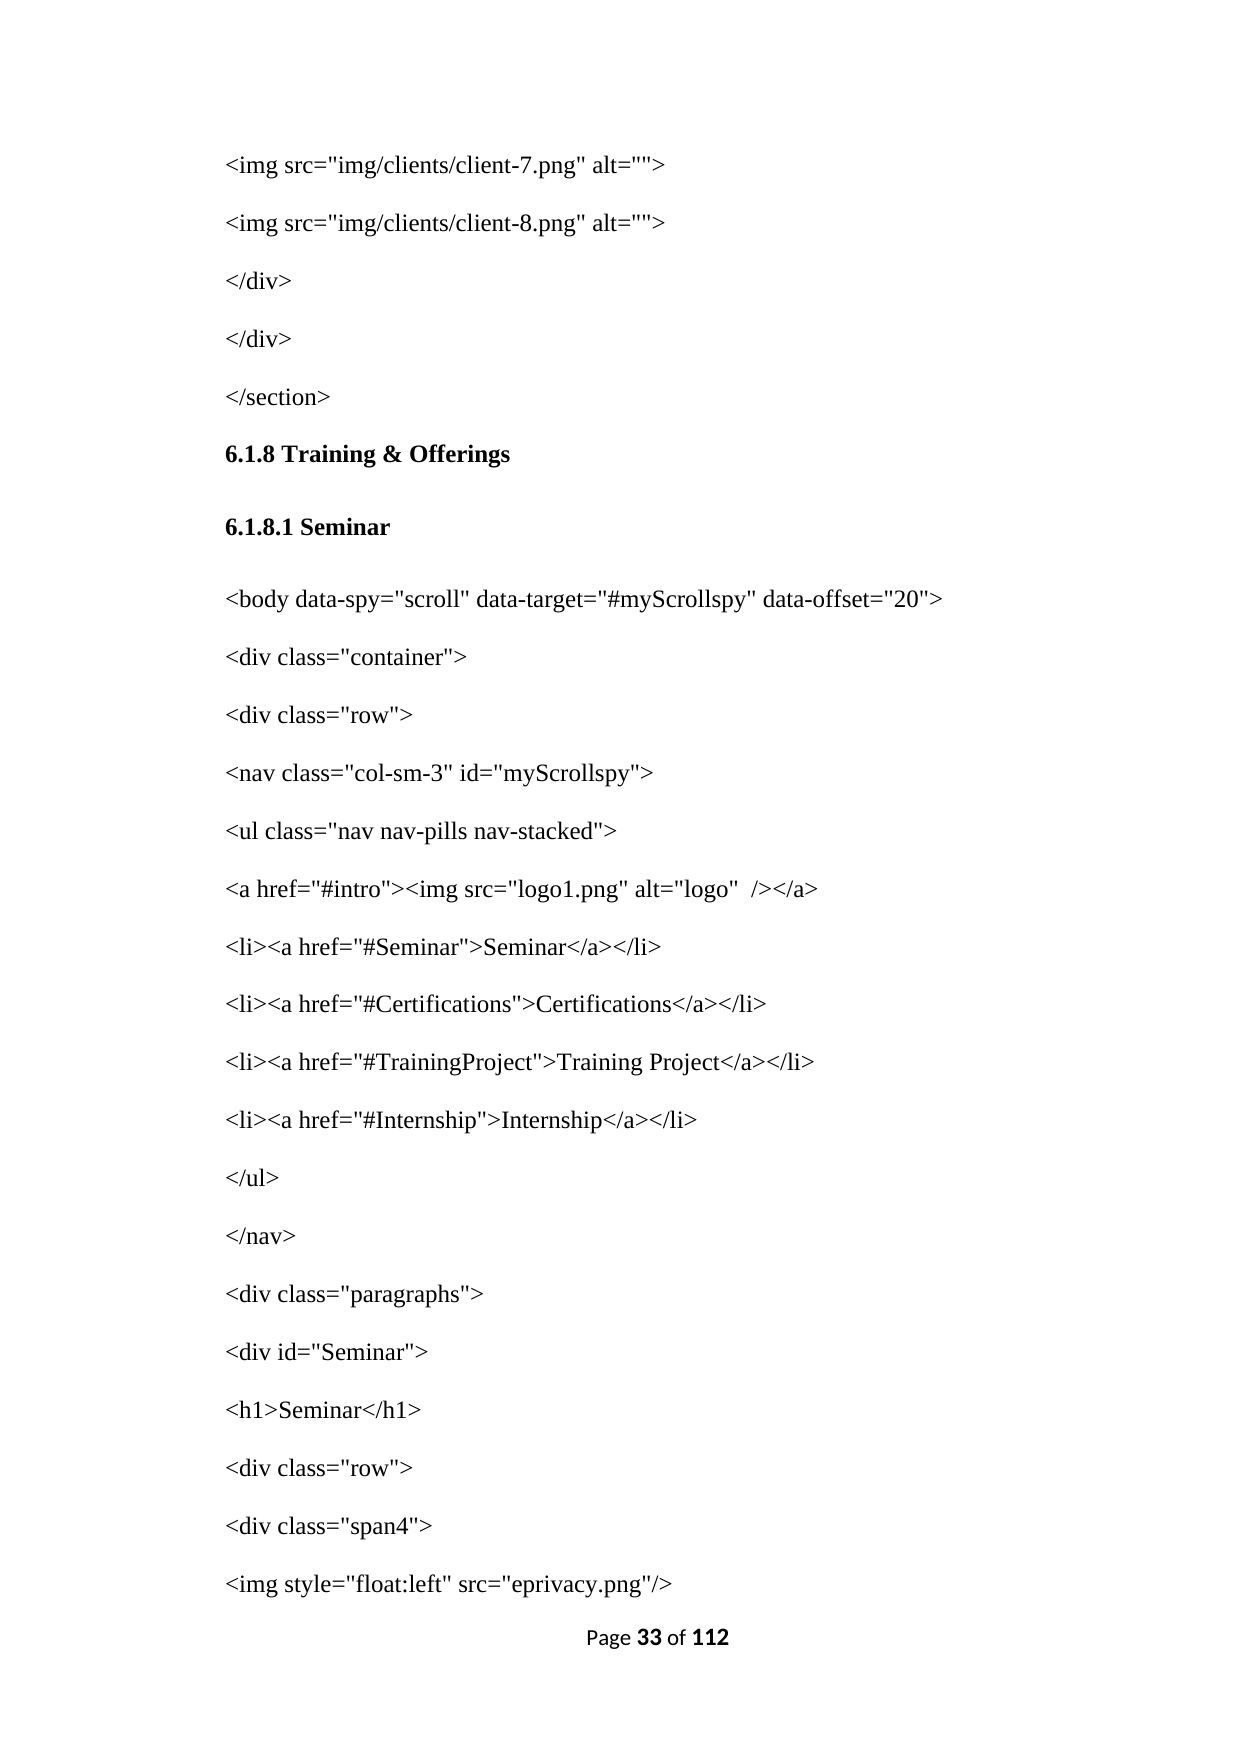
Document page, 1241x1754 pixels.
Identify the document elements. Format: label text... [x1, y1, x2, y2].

text <li><a href="#TrainingProject">Training Project</a></li> [225, 1047, 1090, 1076]
text <img src="img/clients/client-8.png" alt=""> [225, 208, 1090, 237]
text <li><a href="#Seminar">Seminar</a></li> [225, 932, 1090, 960]
text <ul class="nav nav-pills nav-stacked"> [225, 816, 1090, 844]
text <div class="span4"> [225, 1511, 1090, 1539]
text <div class="paragraphs"> [225, 1279, 1090, 1308]
text <div id="Seminar"> [225, 1337, 1090, 1366]
text <a href="#intro"><img src="logo1.png" alt="logo" /></a> [225, 874, 1090, 902]
text </div> [225, 324, 1090, 352]
text </div> [225, 266, 1090, 294]
text </ul> [225, 1163, 1090, 1192]
text <li><a href="#Certifications">Certifications</a></li> [225, 989, 1090, 1018]
text </section> [225, 382, 1090, 410]
text <div class="container"> [225, 642, 1090, 671]
text 6.1.8.1 Seminar [225, 512, 1090, 541]
text 6.1.8 Training & Offerings [225, 439, 1090, 468]
text <body data-spy="scroll" data-target="#myScrollspy" data-offset="20"> [225, 584, 1090, 613]
text <div class="row"> [225, 1453, 1090, 1482]
text <nav class="col-sm-3" id="myScrollspy"> [225, 758, 1090, 787]
text <div class="row"> [225, 700, 1090, 729]
text <img style="float:left" src="eprivacy.png"/> [225, 1569, 1090, 1597]
text <li><a href="#Internship">Internship</a></li> [225, 1105, 1090, 1134]
text <h1>Seminar</h1> [225, 1395, 1090, 1424]
text </nav> [225, 1221, 1090, 1250]
text <img src="img/clients/client-7.png" alt=""> [225, 150, 1090, 179]
